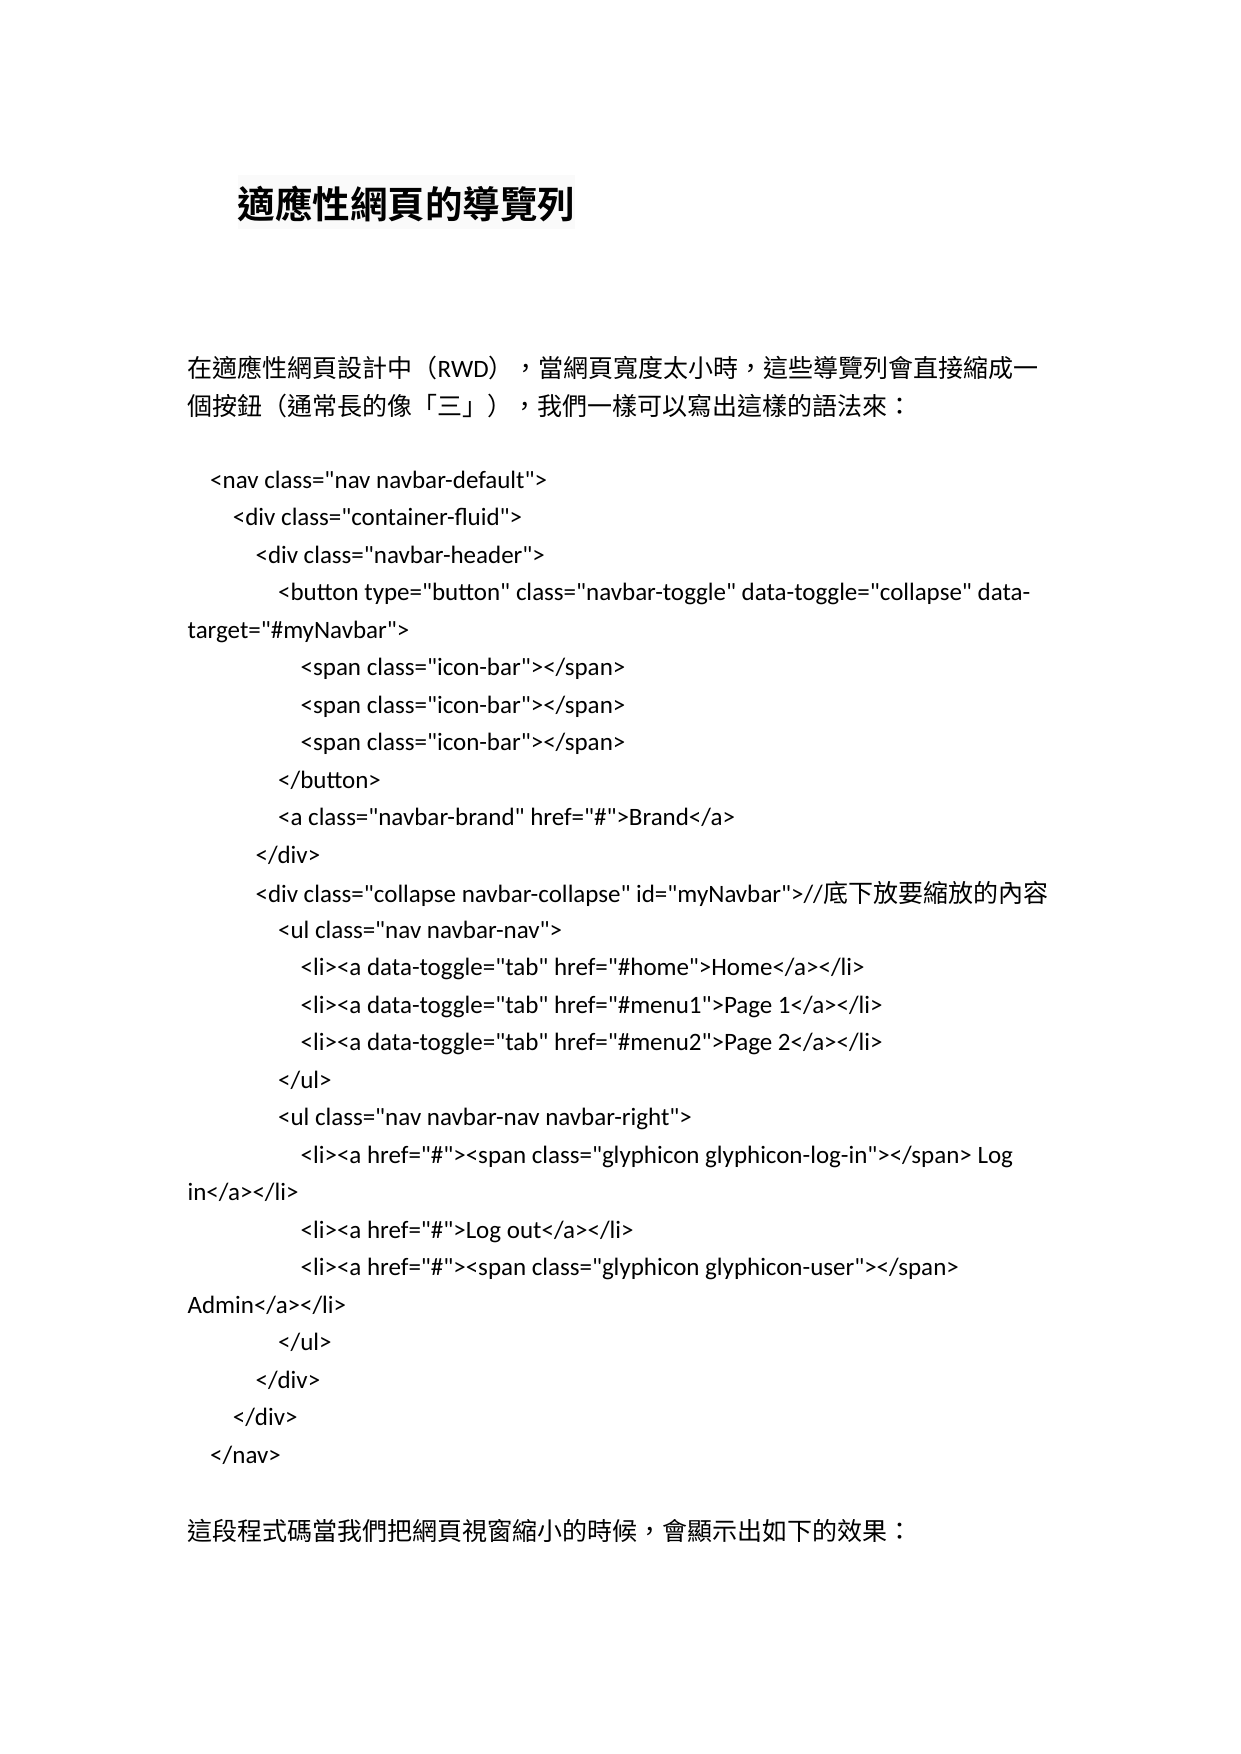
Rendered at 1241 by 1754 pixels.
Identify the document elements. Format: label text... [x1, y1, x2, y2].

text 在適應性網頁設計中（RWD），當網頁寬度太小時，這些導覽列會直接縮成一個按鈕（通常長的像「三」），我們一樣可以寫出這樣的語法來： [187, 348, 1053, 423]
text <div class="collapse navbar-collapse" id="myNavbar">//底下放要縮放的內容 [187, 873, 1053, 911]
text </ul> [187, 1323, 1053, 1361]
text <li><a href="#">Log out</a></li> [187, 1211, 1053, 1248]
text <div class="navbar-header"> [187, 536, 1053, 573]
text </div> [187, 1361, 1053, 1398]
text 這段程式碼當我們把網頁視窗縮小的時候，會顯示出如下的效果： [187, 1511, 1053, 1548]
text <span class="icon-bar"></span> [187, 686, 1053, 723]
text <li><a data-toggle="tab" href="#home">Home</a></li> [187, 948, 1053, 986]
text </div> [187, 1398, 1053, 1436]
text <span class="icon-bar"></span> [187, 648, 1053, 686]
text <ul class="nav navbar-nav"> [187, 911, 1053, 948]
text </nav> [187, 1436, 1053, 1473]
text <span class="icon-bar"></span> [187, 723, 1053, 761]
text <li><a data-toggle="tab" href="#menu1">Page 1</a></li> [187, 986, 1053, 1023]
text </div> [187, 836, 1053, 873]
subtitle 適應性網頁的導覽列 [237, 164, 1053, 239]
text <nav class="nav navbar-default"> [187, 461, 1053, 498]
text <ul class="nav navbar-nav navbar-right"> [187, 1098, 1053, 1136]
text </button> [187, 761, 1053, 798]
text <li><a href="#"><span class="glyphicon glyphicon-user"></span> Admin</a></li> [187, 1248, 1053, 1323]
text <li><a href="#"><span class="glyphicon glyphicon-log-in"></span> Log in</a></li> [187, 1136, 1053, 1211]
text <button type="button" class="navbar-toggle" data-toggle="collapse" data-target="#myNavbar"> [187, 573, 1053, 648]
text </ul> [187, 1061, 1053, 1098]
text <div class="container-fluid"> [187, 498, 1053, 536]
text <li><a data-toggle="tab" href="#menu2">Page 2</a></li> [187, 1023, 1053, 1061]
text <a class="navbar-brand" href="#">Brand</a> [187, 798, 1053, 836]
